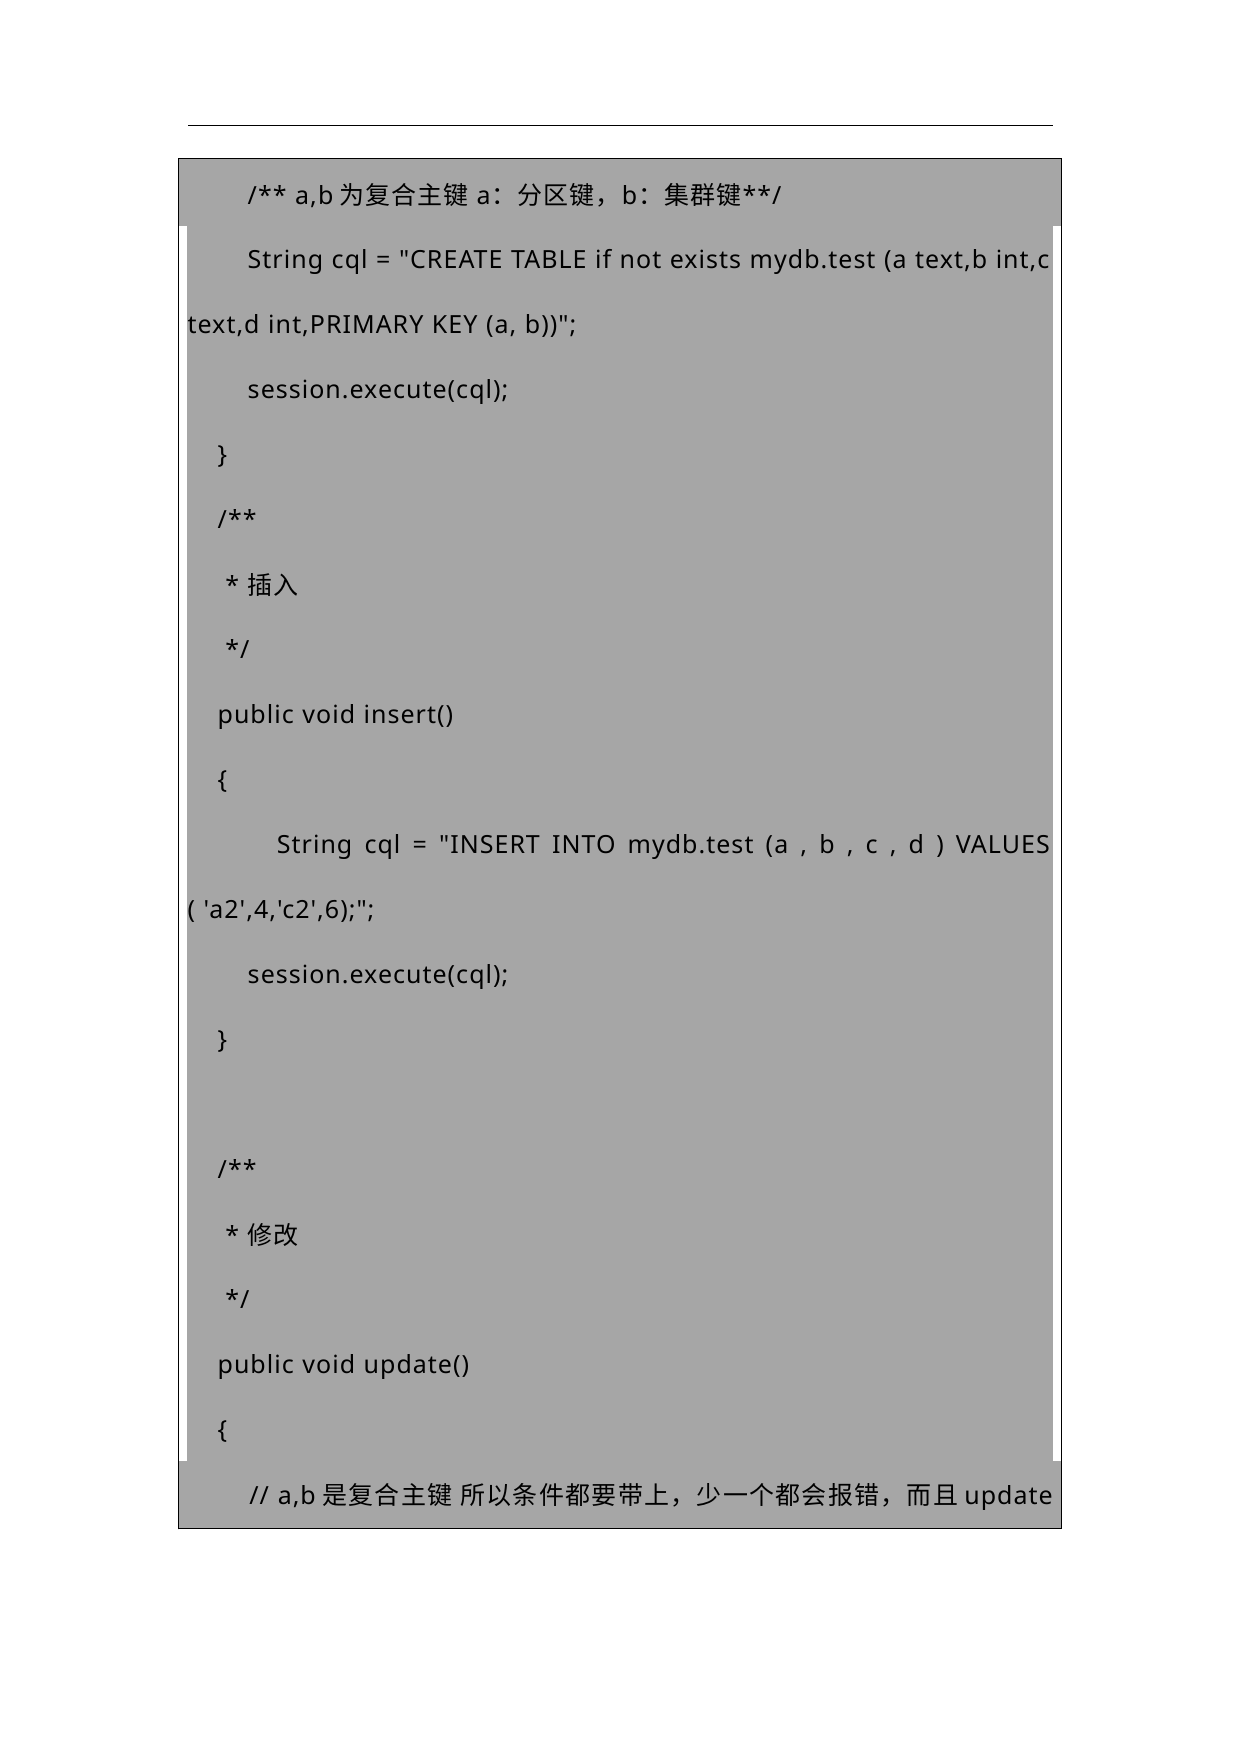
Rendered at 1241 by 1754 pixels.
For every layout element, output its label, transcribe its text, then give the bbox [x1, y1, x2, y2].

text /** a,b为复合主键 a：分区键，b：集群键**/ [179, 159, 1061, 226]
text public void update() [187, 1331, 1053, 1396]
text */ [187, 1266, 1053, 1331]
text * 插入 [187, 551, 1053, 616]
text String cql = "INSERT INTO mydb.test (a , b , c , d ) VALUES ( 'a2',4,'c2',6);"; [187, 811, 1053, 941]
text { [187, 1396, 1053, 1458]
text public void insert() [187, 681, 1053, 746]
text /** [187, 1136, 1053, 1201]
text session.execute(cql); [187, 356, 1053, 421]
text { [187, 746, 1053, 811]
text } [187, 421, 1053, 486]
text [179, 1458, 1061, 1528]
text */ [187, 616, 1053, 681]
text /** [187, 486, 1053, 551]
text session.execute(cql); [187, 941, 1053, 1006]
text } [187, 1006, 1053, 1071]
text * 修改 [187, 1201, 1053, 1266]
text String cql = "CREATE TABLE if not exists mydb.test (a text,b int,c text,d int,PRIMARY KEY (a, b))"; [187, 226, 1053, 356]
